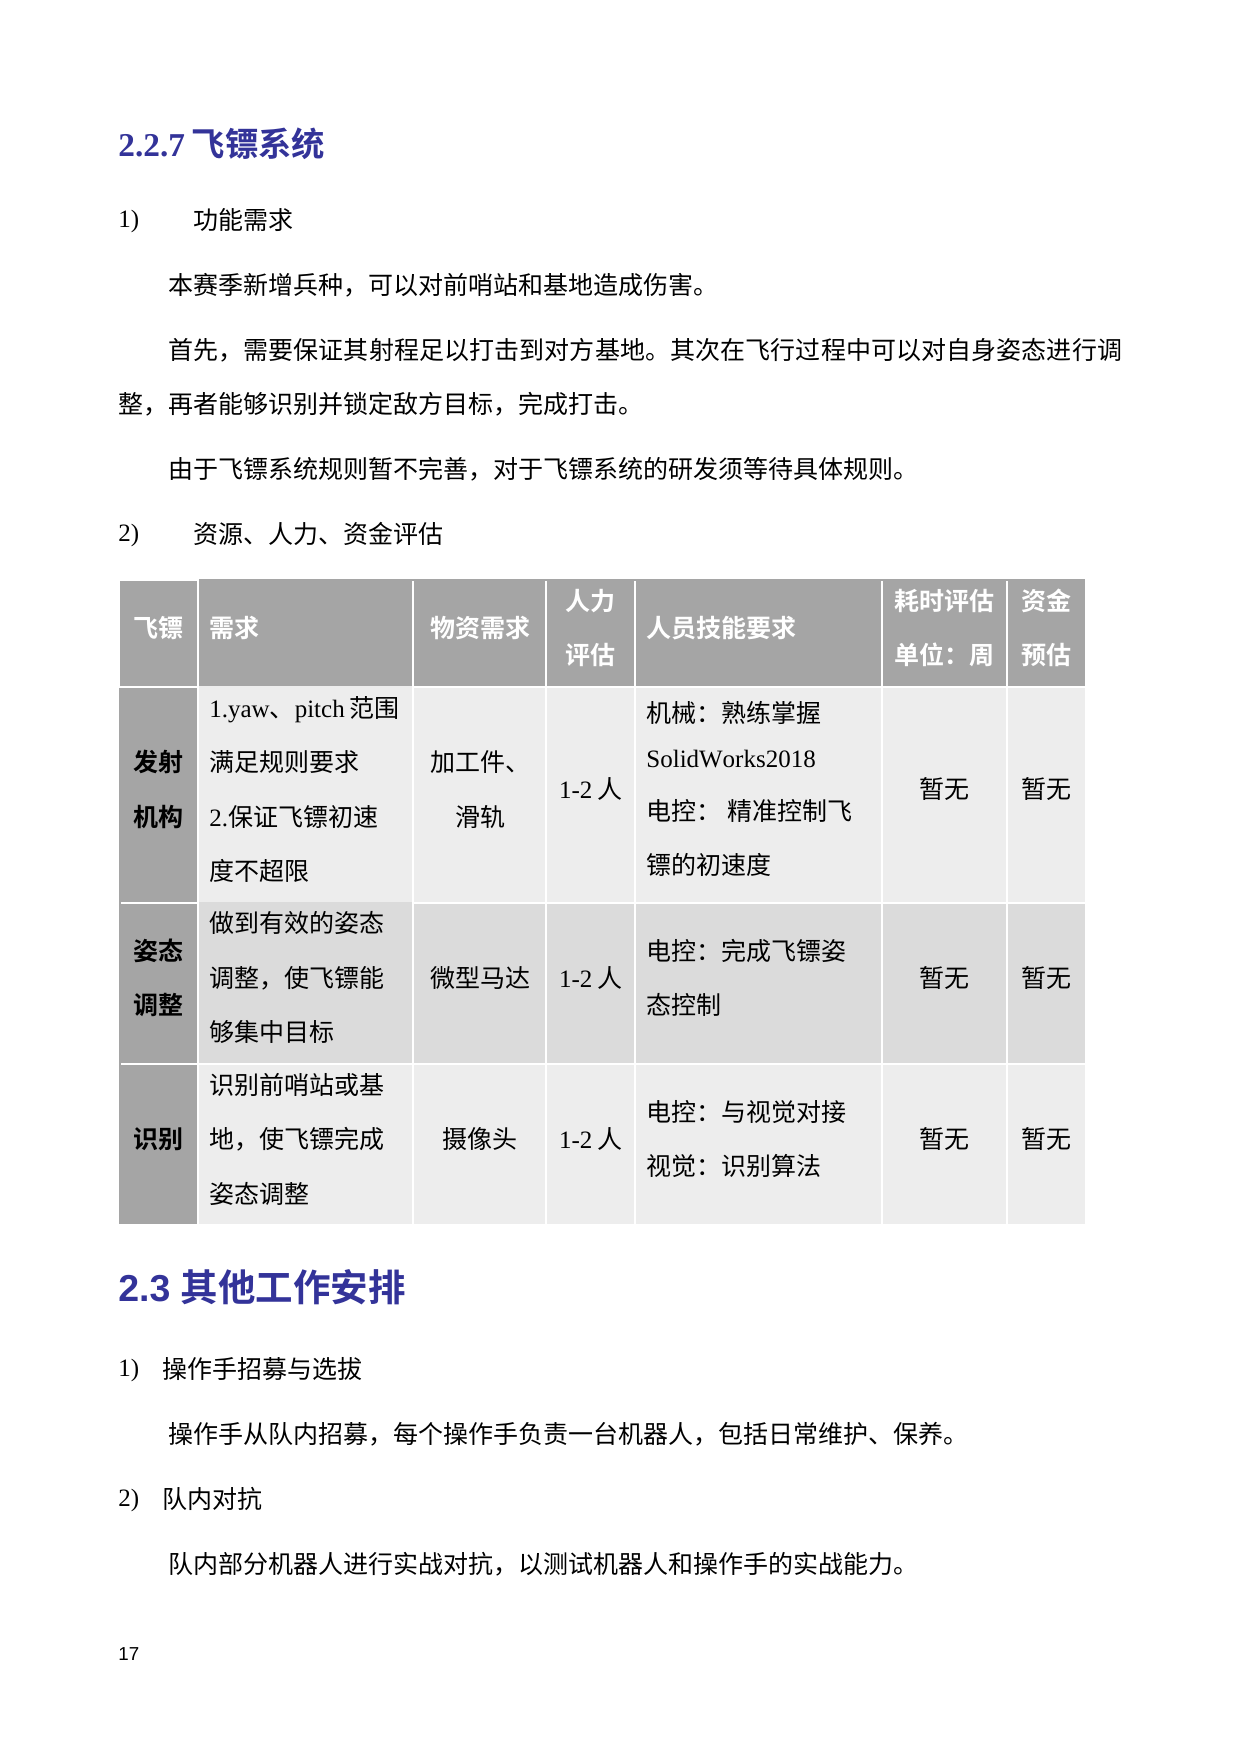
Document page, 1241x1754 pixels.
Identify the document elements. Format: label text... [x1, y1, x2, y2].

table_cell 加工件、滑轨 [414, 688, 545, 902]
table_cell 电控：与视觉对接 视觉：识别算法 [636, 1065, 881, 1224]
table_header 人力评估 [546, 579, 635, 686]
table_cell 微型马达 [414, 904, 545, 1063]
table_header 耗时评估 单位：周 [882, 579, 1007, 686]
subtitle 其他工作安排 [118, 1258, 1122, 1312]
table_header 需求 [199, 579, 413, 686]
table_cell 暂无 [1008, 688, 1085, 902]
table_header 资金预估 [1007, 579, 1085, 686]
table_cell 电控：完成飞镖姿态控制 [636, 904, 881, 1063]
table_cell 1-2人 [547, 688, 634, 902]
text 首先，需要保证其射程足以打击到对方基地。其次在飞行过程中可以对自身姿态进行调整，再者能够识别并锁定敌方目标，完成打击。 [118, 330, 1122, 421]
table_cell 做到有效的姿态调整，使飞镖能够集中目标 [199, 902, 412, 1063]
table_header 飞镖 [120, 581, 197, 686]
table_cell 发射机构 [119, 688, 197, 902]
text 本赛季新增兵种，可以对前哨站和基地造成伤害。 [118, 266, 1122, 302]
list 资源、人力、资金评估 [118, 514, 1122, 551]
table_cell 暂无 [1008, 1065, 1085, 1224]
table_cell 1-2人 [547, 904, 634, 1063]
table_cell 暂无 [883, 1065, 1006, 1224]
text 队内部分机器人进行实战对抗，以测试机器人和操作手的实战能力。 [118, 1544, 1122, 1580]
table_cell 姿态调整 [119, 902, 197, 1063]
table_cell 暂无 [1008, 904, 1085, 1063]
table_cell 摄像头 [414, 1065, 545, 1224]
table_header 物资需求 [413, 579, 546, 686]
list 功能需求 [118, 201, 1122, 237]
list 操作手招募与选拔 [118, 1350, 1122, 1386]
text 由于飞镖系统规则暂不完善，对于飞镖系统的研发须等待具体规则。 [118, 449, 1122, 486]
table_cell 识别前哨站或基地，使飞镖完成姿态调整 [199, 1065, 412, 1224]
table_cell 1-2人 [547, 1065, 634, 1224]
text 操作手从队内招募，每个操作手负责一台机器人，包括日常维护、保养。 [118, 1414, 1122, 1451]
table_cell 识别 [119, 1063, 197, 1224]
subtitle 2.2.7飞镖系统 [118, 118, 1122, 166]
table_cell 暂无 [883, 904, 1006, 1063]
table_cell 机械：熟练掌握SolidWorks2018 电控： 精准控制飞镖的初速度 [636, 688, 881, 902]
table_cell 1.yaw、pitch范围满足规则要求 2.保证飞镖初速度不超限 [199, 686, 412, 902]
list 队内对抗 [118, 1479, 1122, 1516]
table_cell 暂无 [883, 688, 1006, 902]
table_header 人员技能要求 [635, 579, 882, 686]
